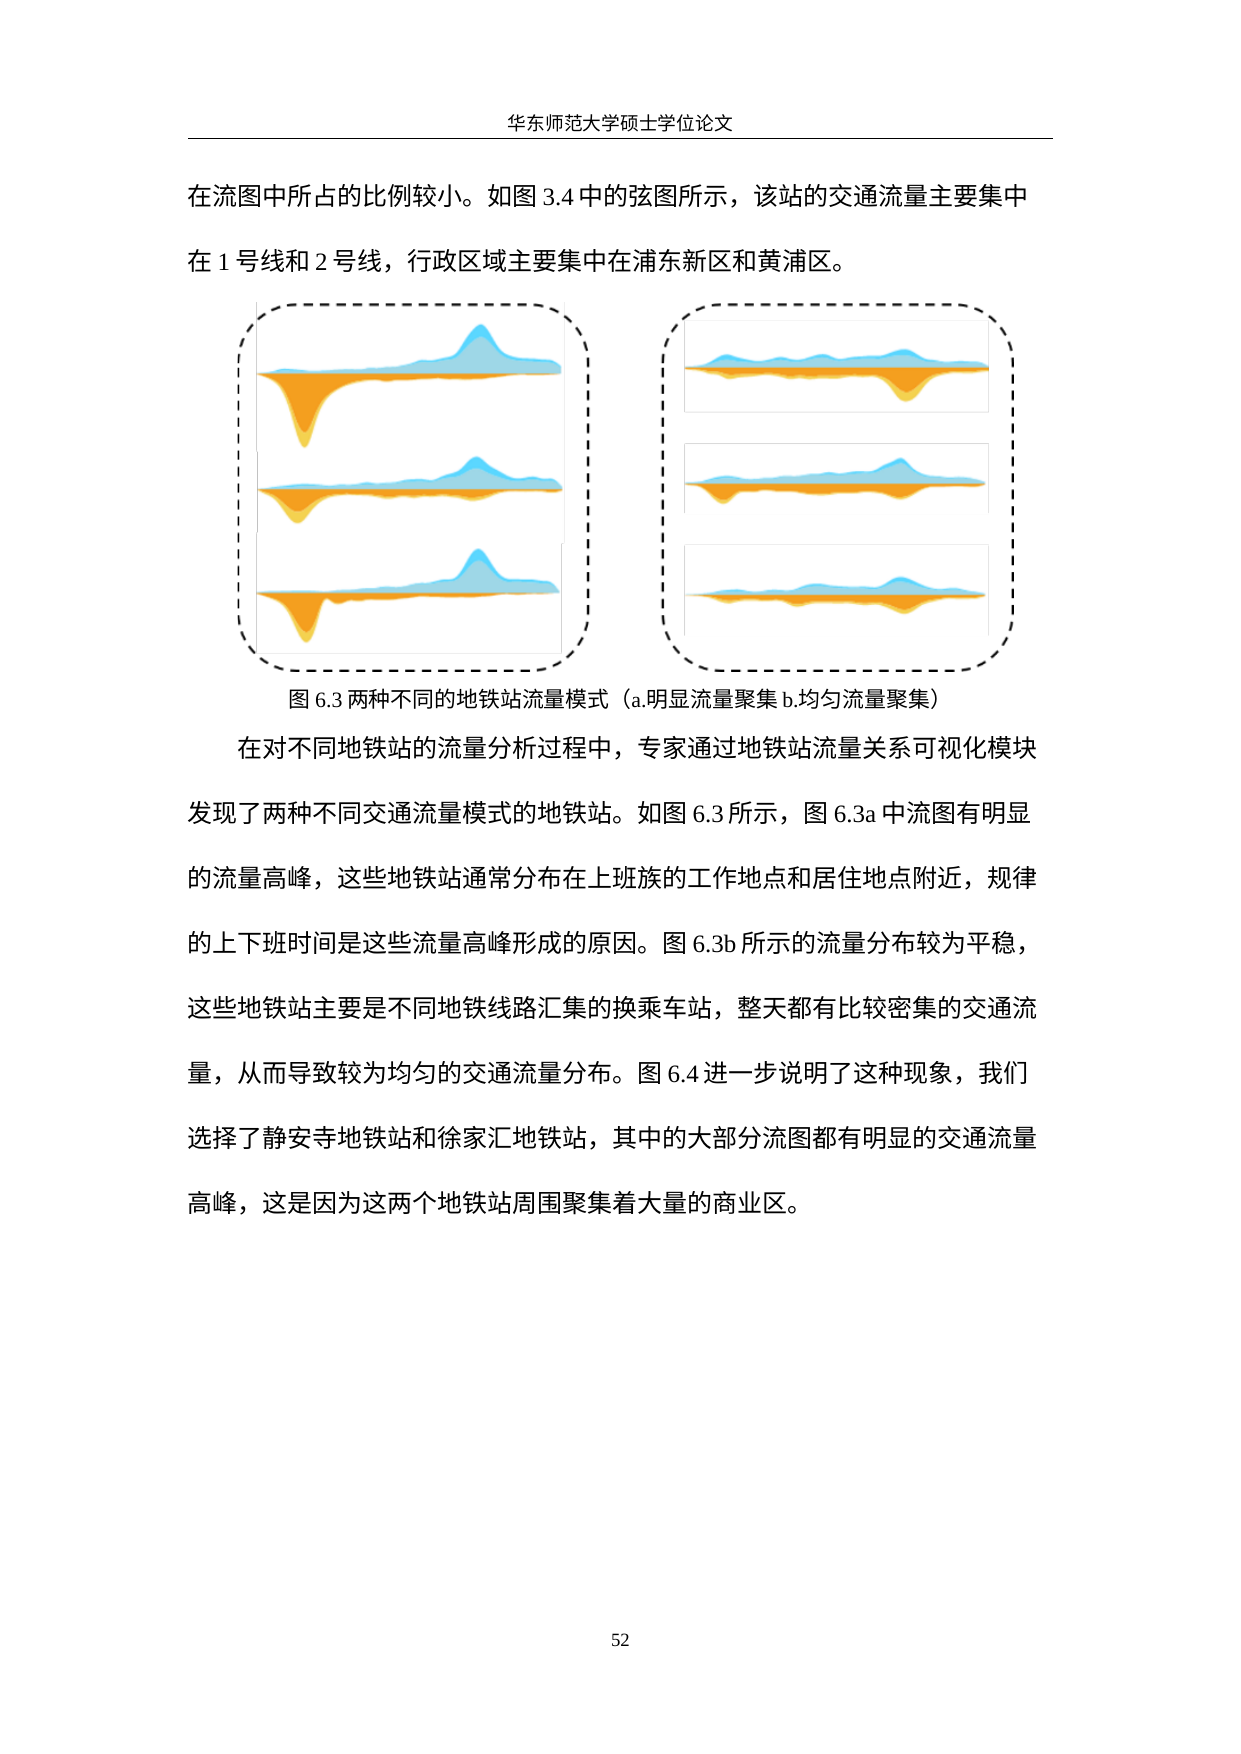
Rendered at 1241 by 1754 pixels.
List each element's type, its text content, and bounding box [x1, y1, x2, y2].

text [187, 162, 1053, 292]
text 图6.3两种不同的地铁站流量模式（a.明显流量聚集b.均匀流量聚集） [187, 682, 1053, 714]
picture [237, 302, 1014, 672]
text 在对不同地铁站的流量分析过程中，专家通过地铁站流量关系可视化模块发现了两种不同交通流量模式的地铁站。如图6.3所示，图6.3a中流图有明显的流量高峰，这些地铁站通常分布在上班族的工作地点和居住地点附近，规律的上下班时间是这些流量高峰形成的原因。图6.3b所示的流量分布较为平稳，这些地铁站主要是不同地铁线路汇集的换乘车站，整天都有比较密集的交通流量，从而导致较为均匀的交通流量分布。图6.4进一步说明了这种现象，我们选择了静安寺地铁站和徐家汇地铁站，其中的大部分流图都有明显的交通流量高峰，这是因为这两个地铁站周围聚集着大量的商业区。 [187, 714, 1053, 1234]
